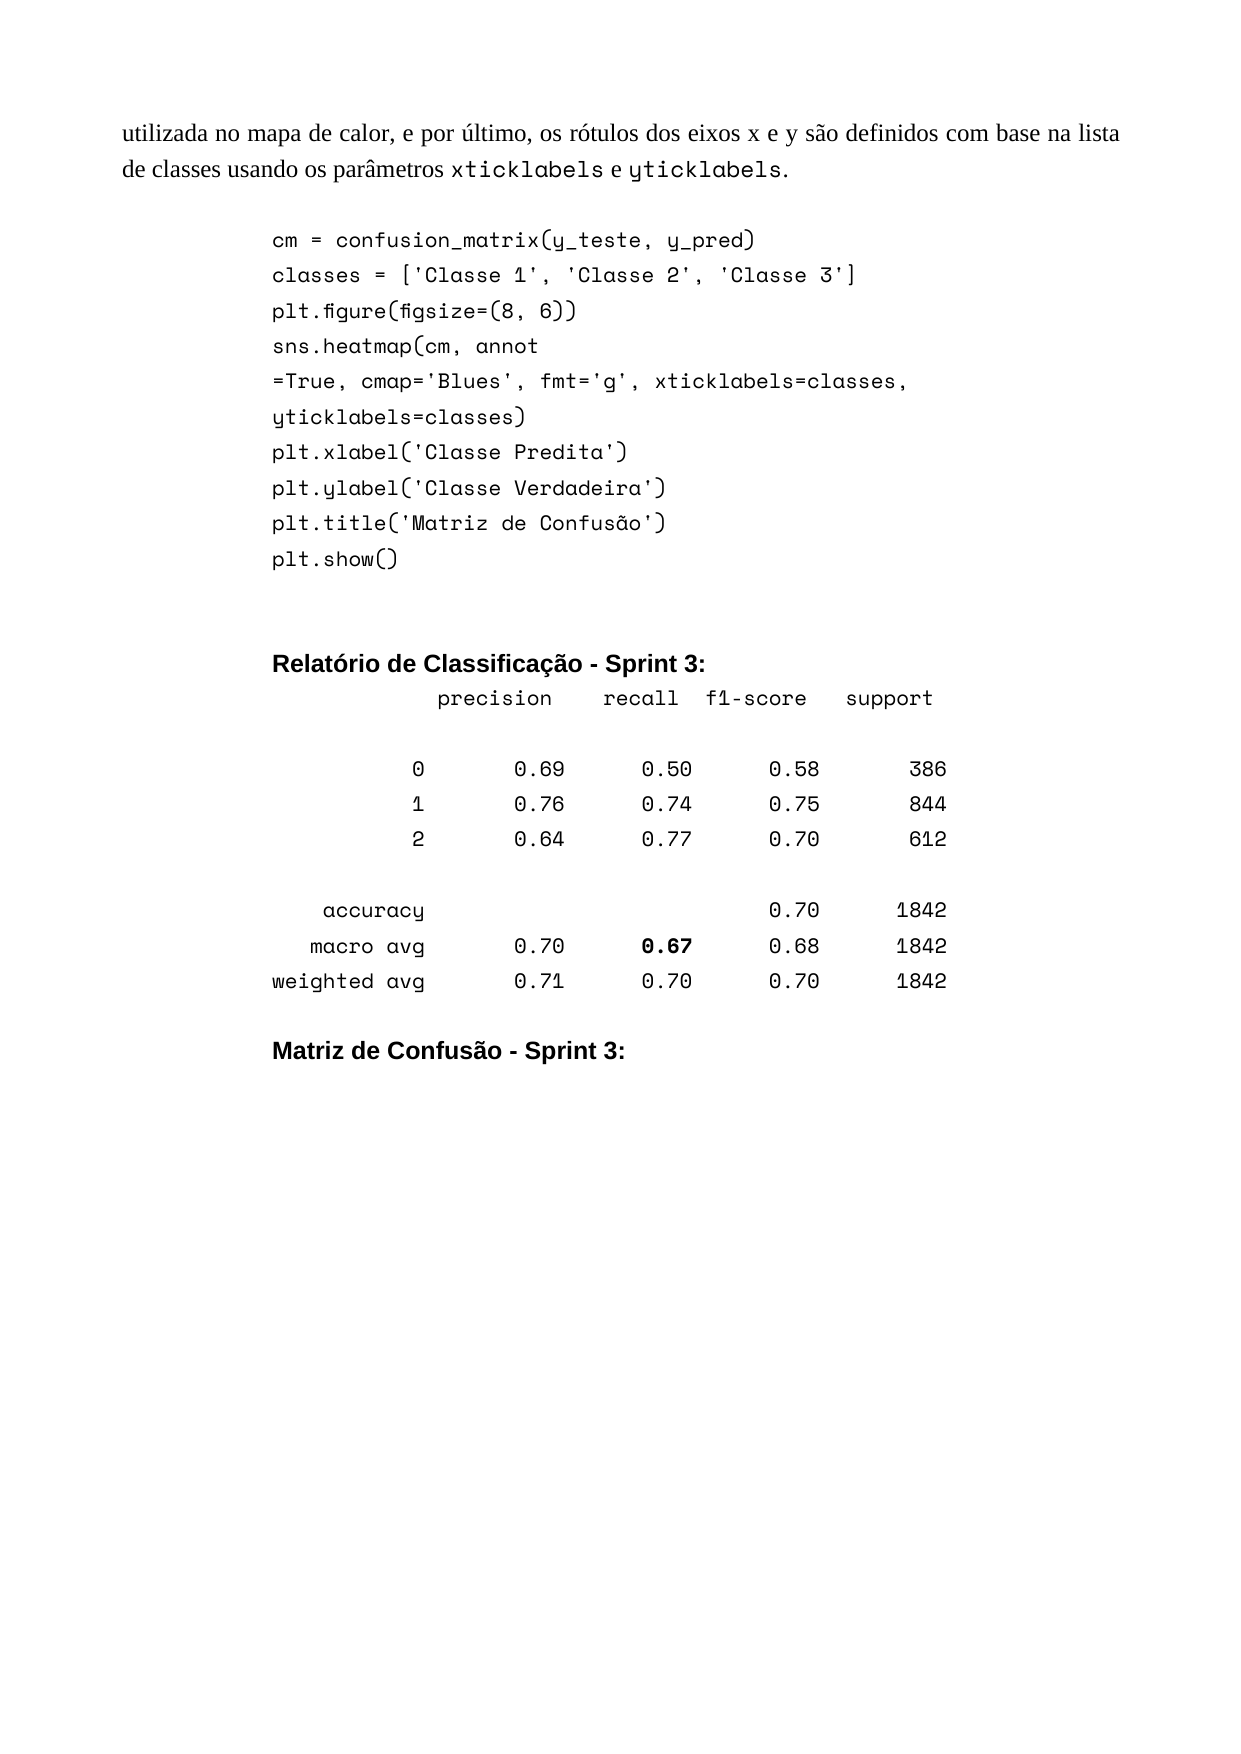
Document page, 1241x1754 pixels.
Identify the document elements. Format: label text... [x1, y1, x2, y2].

text =True, cmap='Blues', fmt='g', xticklabels=classes, yticklabels=classes) [272, 366, 1122, 432]
text macro avg 0.70 0.67 0.68 1842 [272, 930, 1122, 961]
text weighted avg 0.71 0.70 0.70 1842 [272, 965, 1122, 996]
text accuracy 0.70 1842 [272, 894, 1122, 925]
text 2 0.64 0.77 0.70 612 [272, 823, 1122, 854]
text 0 0.69 0.50 0.58 386 [272, 753, 1122, 783]
text plt.ylabel('Classe Verdadeira') [272, 472, 1122, 503]
text plt.figure(figsize=(8, 6)) [272, 295, 1122, 326]
text sns.heatmap(cm, annot [272, 330, 1122, 361]
text plt.show() [272, 543, 1122, 573]
text 1 0.76 0.74 0.75 844 [272, 788, 1122, 819]
text cm = confusion_matrix(y_teste, y_pred) [272, 224, 1122, 255]
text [122, 118, 1122, 186]
text classes = ['Classe 1', 'Classe 2', 'Classe 3'] [272, 259, 1122, 290]
text plt.title('Matriz de Confusão') [272, 507, 1122, 538]
text Matriz de Confusão - Sprint 3: [272, 1036, 1122, 1065]
text precision recall f1-score support [272, 682, 1122, 713]
text plt.xlabel('Classe Predita') [272, 436, 1122, 467]
text Relatório de Classificação - Sprint 3: [272, 649, 1122, 678]
